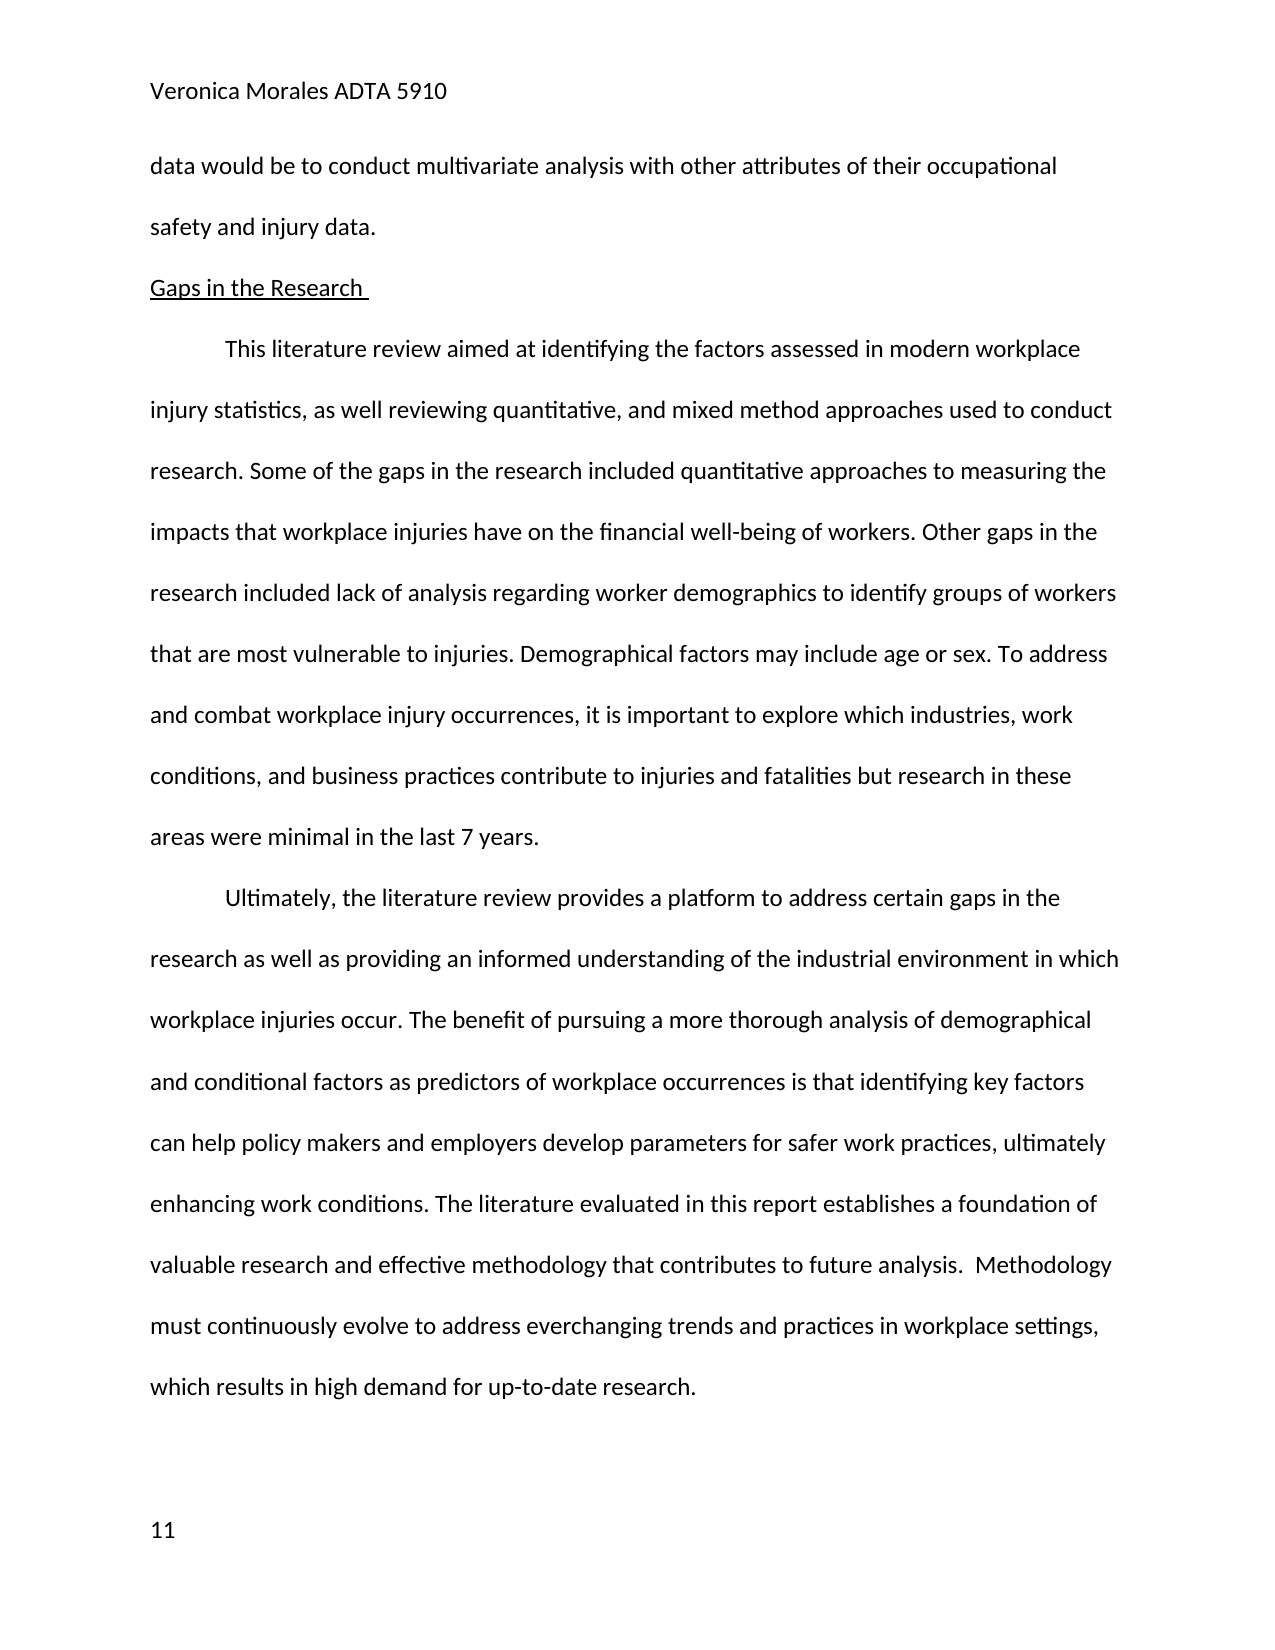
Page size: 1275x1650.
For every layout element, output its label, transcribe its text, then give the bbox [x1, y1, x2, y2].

text Ultimately, the literature review provides a platform to address certain gaps in the research as well as providing an informed understanding of the industrial environment in which workplace injuries occur. The benefit of pursuing a more thorough analysis of demographical and conditional factors as predictors of workplace occurrences is that identifying key factors can help policy makers and employers develop parameters for safer work practices, ultimately enhancing work conditions. The literature evaluated in this report establishes a foundation of valuable research and effective methodology that contributes to future analysis. Methodology must continuously evolve to address everchanging trends and practices in workplace settings, which results in high demand for up-to-date research. [150, 882, 1125, 1401]
text This literature review aimed at identifying the factors assessed in modern workplace injury statistics, as well reviewing quantitative, and mixed method approaches used to conduct research. Some of the gaps in the research included quantitative approaches to measuring the impacts that workplace injuries have on the financial well-being of workers. Other gaps in the research included lack of analysis regarding worker demographics to identify groups of workers that are most vulnerable to injuries. Demographical factors may include age or sex. To address and combat workplace injury occurrences, it is important to explore which industries, work conditions, and business practices contribute to injuries and fatalities but research in these areas were minimal in the last 7 years. [150, 333, 1125, 852]
text Gaps in the Research [150, 272, 1125, 303]
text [150, 150, 1125, 242]
